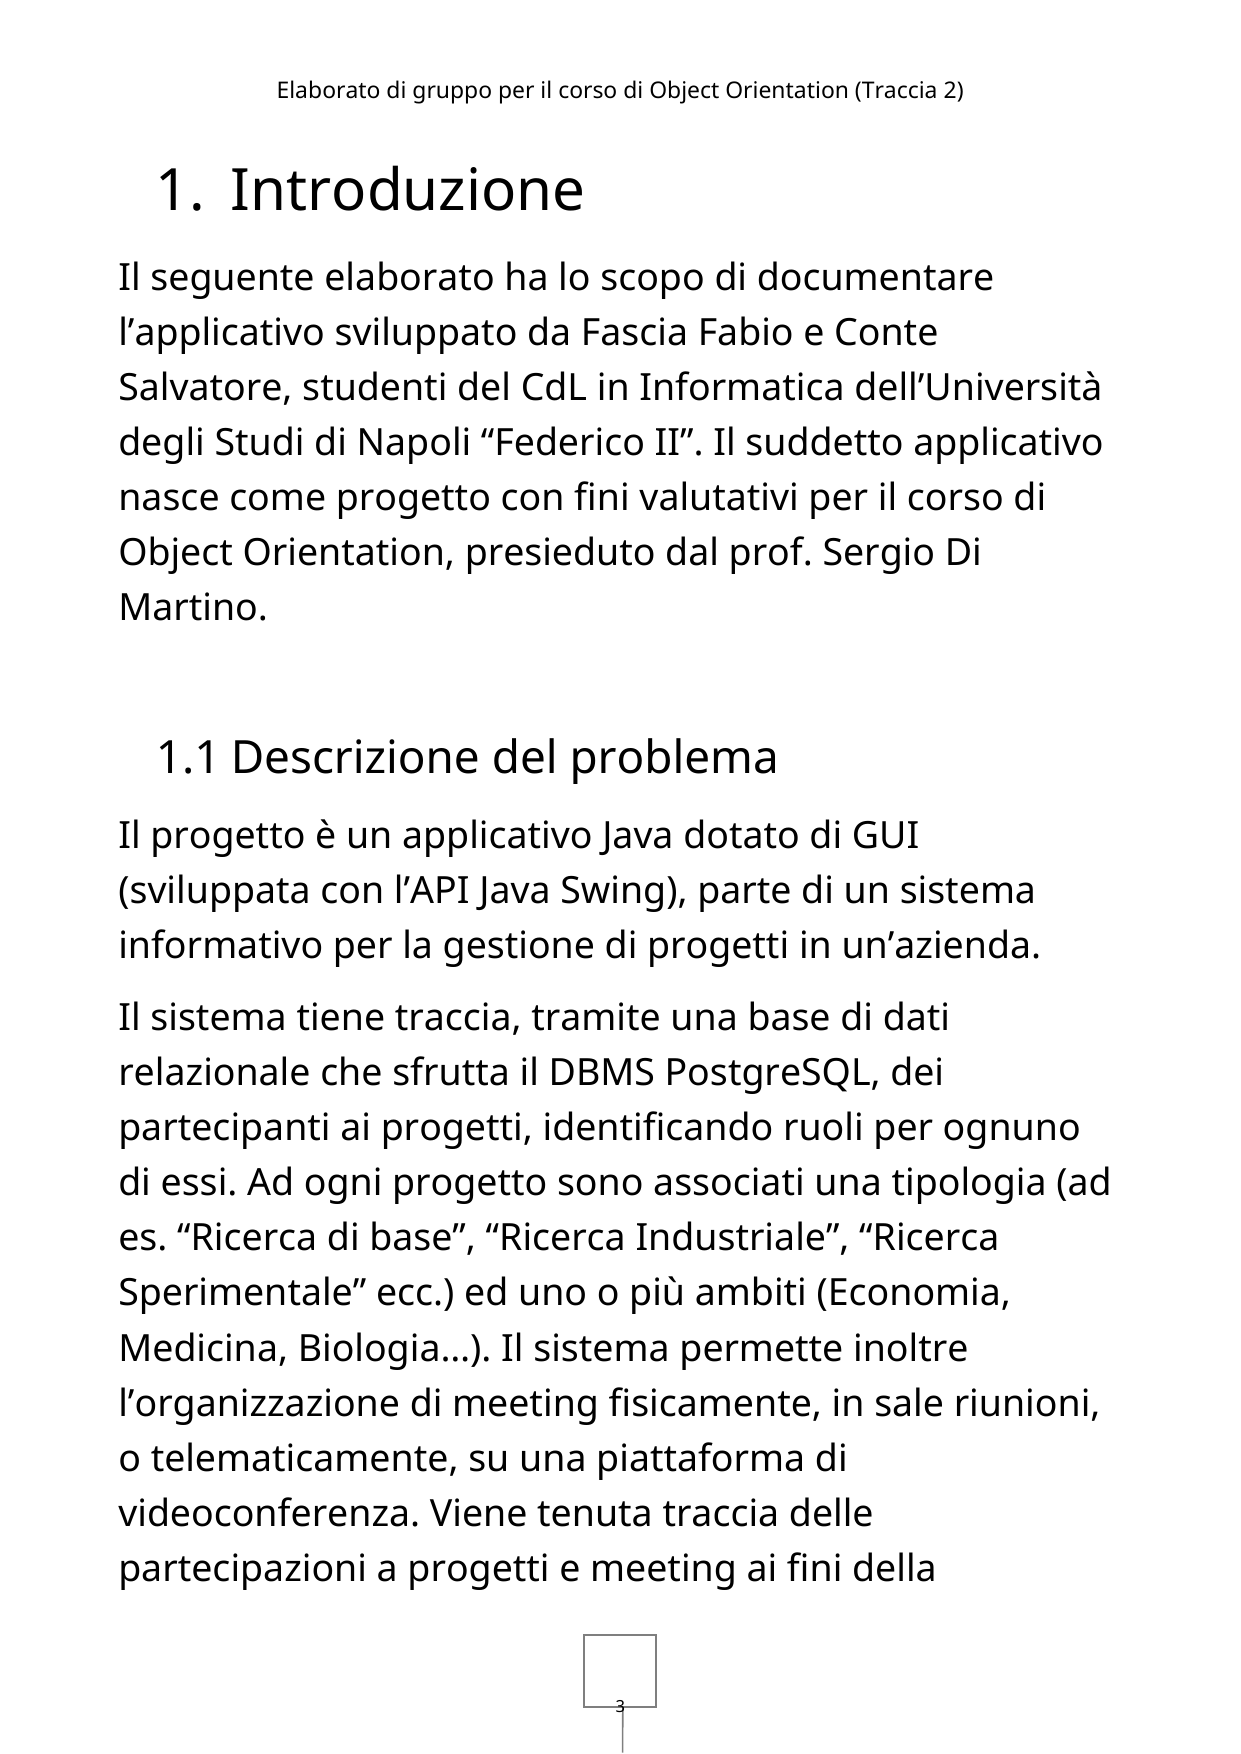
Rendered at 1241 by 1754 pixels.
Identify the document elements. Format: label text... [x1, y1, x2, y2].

list Descrizione del problema [156, 724, 1122, 787]
list Introduzione [156, 148, 1122, 227]
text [118, 990, 1122, 1592]
text Il progetto è un applicativo Java dotato di GUI (sviluppata con l’API Java Swing), parte di un sistema informativo per la gestione di progetti in un’azienda. [118, 808, 1122, 969]
text Il seguente elaborato ha lo scopo di documentare l’applicativo sviluppato da Fascia Fabio e Conte Salvatore, studenti del CdL in Informatica dell’Università degli Studi di Napoli “Federico II”. Il suddetto applicativo nasce come progetto con fini valutativi per il corso di Object Orientation, presieduto dal prof. Sergio Di Martino. [118, 250, 1122, 632]
